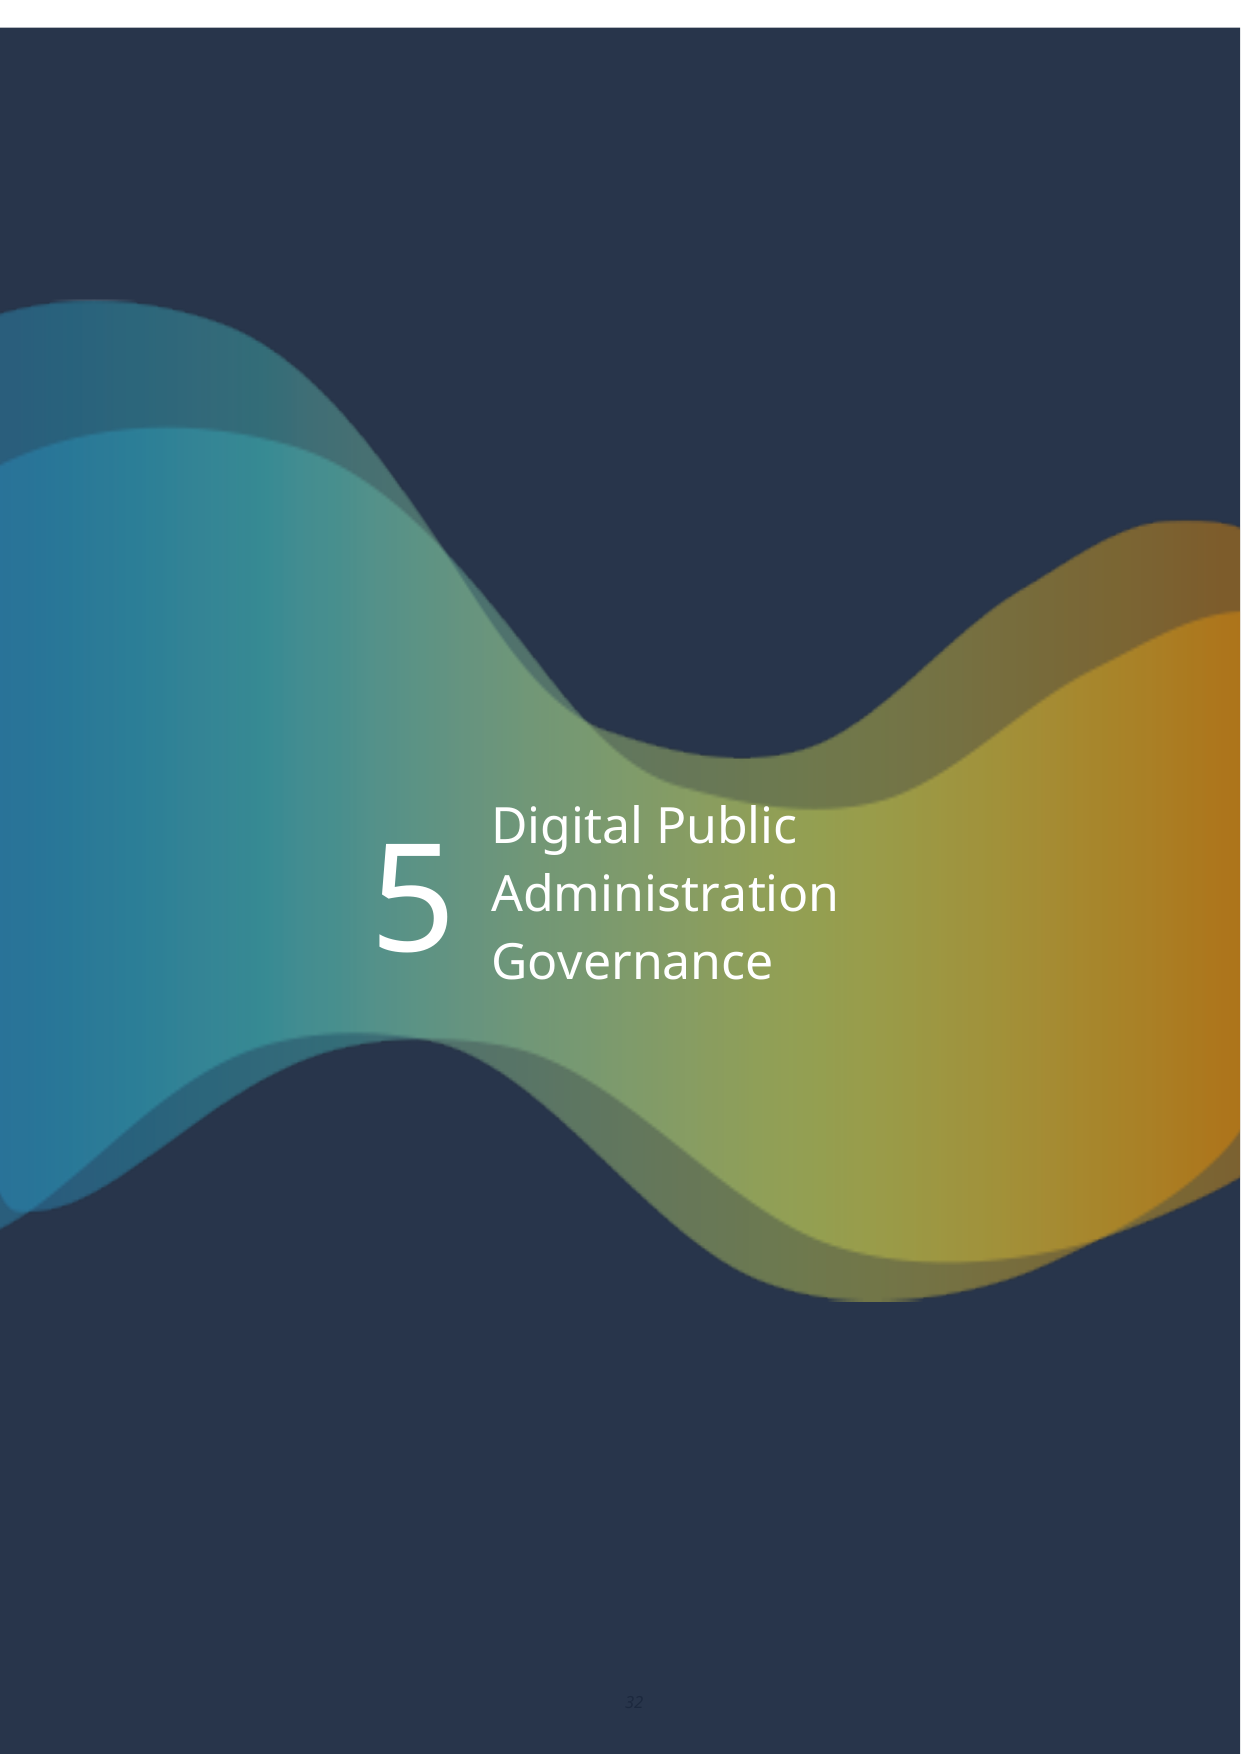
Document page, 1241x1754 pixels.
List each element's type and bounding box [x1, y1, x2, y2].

picture [0, 292, 1241, 1302]
